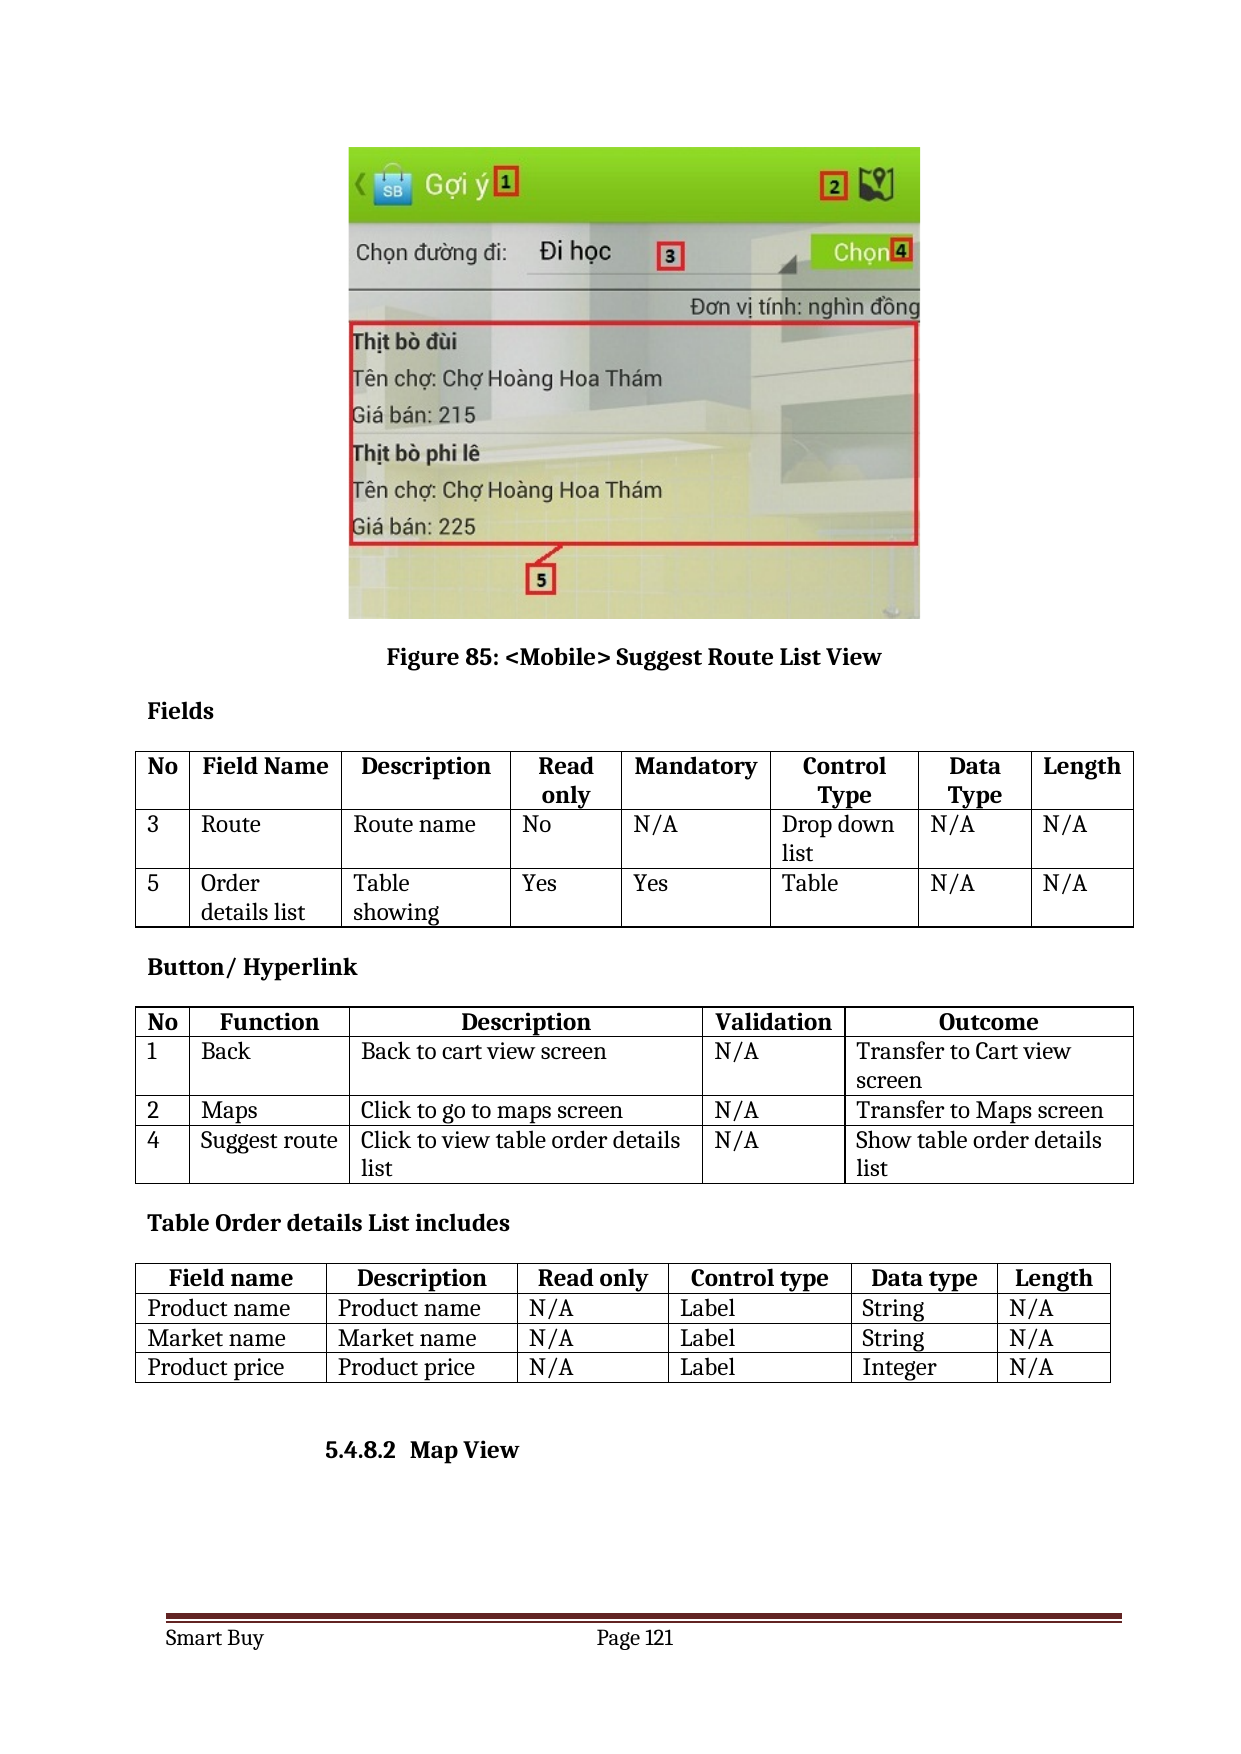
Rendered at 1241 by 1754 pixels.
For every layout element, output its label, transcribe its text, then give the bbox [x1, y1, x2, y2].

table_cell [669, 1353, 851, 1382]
text Fields [147, 697, 1122, 726]
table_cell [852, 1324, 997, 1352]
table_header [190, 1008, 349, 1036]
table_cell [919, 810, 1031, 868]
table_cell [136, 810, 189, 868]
text Button/ Hyperlink [147, 952, 1122, 981]
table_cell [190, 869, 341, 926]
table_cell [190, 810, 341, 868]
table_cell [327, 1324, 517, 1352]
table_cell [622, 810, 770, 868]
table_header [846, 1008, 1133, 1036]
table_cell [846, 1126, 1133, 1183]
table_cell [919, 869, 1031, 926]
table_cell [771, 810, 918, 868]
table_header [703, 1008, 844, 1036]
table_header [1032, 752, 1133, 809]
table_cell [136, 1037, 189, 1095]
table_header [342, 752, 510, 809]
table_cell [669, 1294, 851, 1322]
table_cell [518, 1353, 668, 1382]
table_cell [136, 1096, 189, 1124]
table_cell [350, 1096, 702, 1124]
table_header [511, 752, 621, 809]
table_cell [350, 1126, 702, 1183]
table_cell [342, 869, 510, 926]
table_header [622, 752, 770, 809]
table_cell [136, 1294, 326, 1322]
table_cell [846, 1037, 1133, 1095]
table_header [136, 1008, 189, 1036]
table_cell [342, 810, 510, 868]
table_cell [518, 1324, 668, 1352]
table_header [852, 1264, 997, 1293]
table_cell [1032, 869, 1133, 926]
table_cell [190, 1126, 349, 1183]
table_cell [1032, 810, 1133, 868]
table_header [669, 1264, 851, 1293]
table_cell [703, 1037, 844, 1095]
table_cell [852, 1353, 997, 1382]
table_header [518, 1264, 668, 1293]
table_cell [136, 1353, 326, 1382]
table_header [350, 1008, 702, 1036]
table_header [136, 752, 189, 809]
picture [348, 147, 921, 619]
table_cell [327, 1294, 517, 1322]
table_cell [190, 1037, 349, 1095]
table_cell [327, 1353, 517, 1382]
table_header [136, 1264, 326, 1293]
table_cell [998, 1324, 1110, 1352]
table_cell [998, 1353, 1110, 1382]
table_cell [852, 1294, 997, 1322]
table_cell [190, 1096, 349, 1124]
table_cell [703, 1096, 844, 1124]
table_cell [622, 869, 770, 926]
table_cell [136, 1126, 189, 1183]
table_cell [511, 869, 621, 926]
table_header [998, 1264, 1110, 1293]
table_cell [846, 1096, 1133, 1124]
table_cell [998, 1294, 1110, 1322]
subtitle Map View [325, 1436, 1122, 1465]
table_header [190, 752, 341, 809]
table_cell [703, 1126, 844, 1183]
text Table Order details List includes [147, 1209, 1122, 1238]
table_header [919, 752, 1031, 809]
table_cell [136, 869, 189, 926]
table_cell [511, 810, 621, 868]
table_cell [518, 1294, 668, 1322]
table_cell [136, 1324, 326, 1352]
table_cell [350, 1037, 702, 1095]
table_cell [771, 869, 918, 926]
text Figure 85: <Mobile> Suggest Route List View [147, 643, 1122, 672]
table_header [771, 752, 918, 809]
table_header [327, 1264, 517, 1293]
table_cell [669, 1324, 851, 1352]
